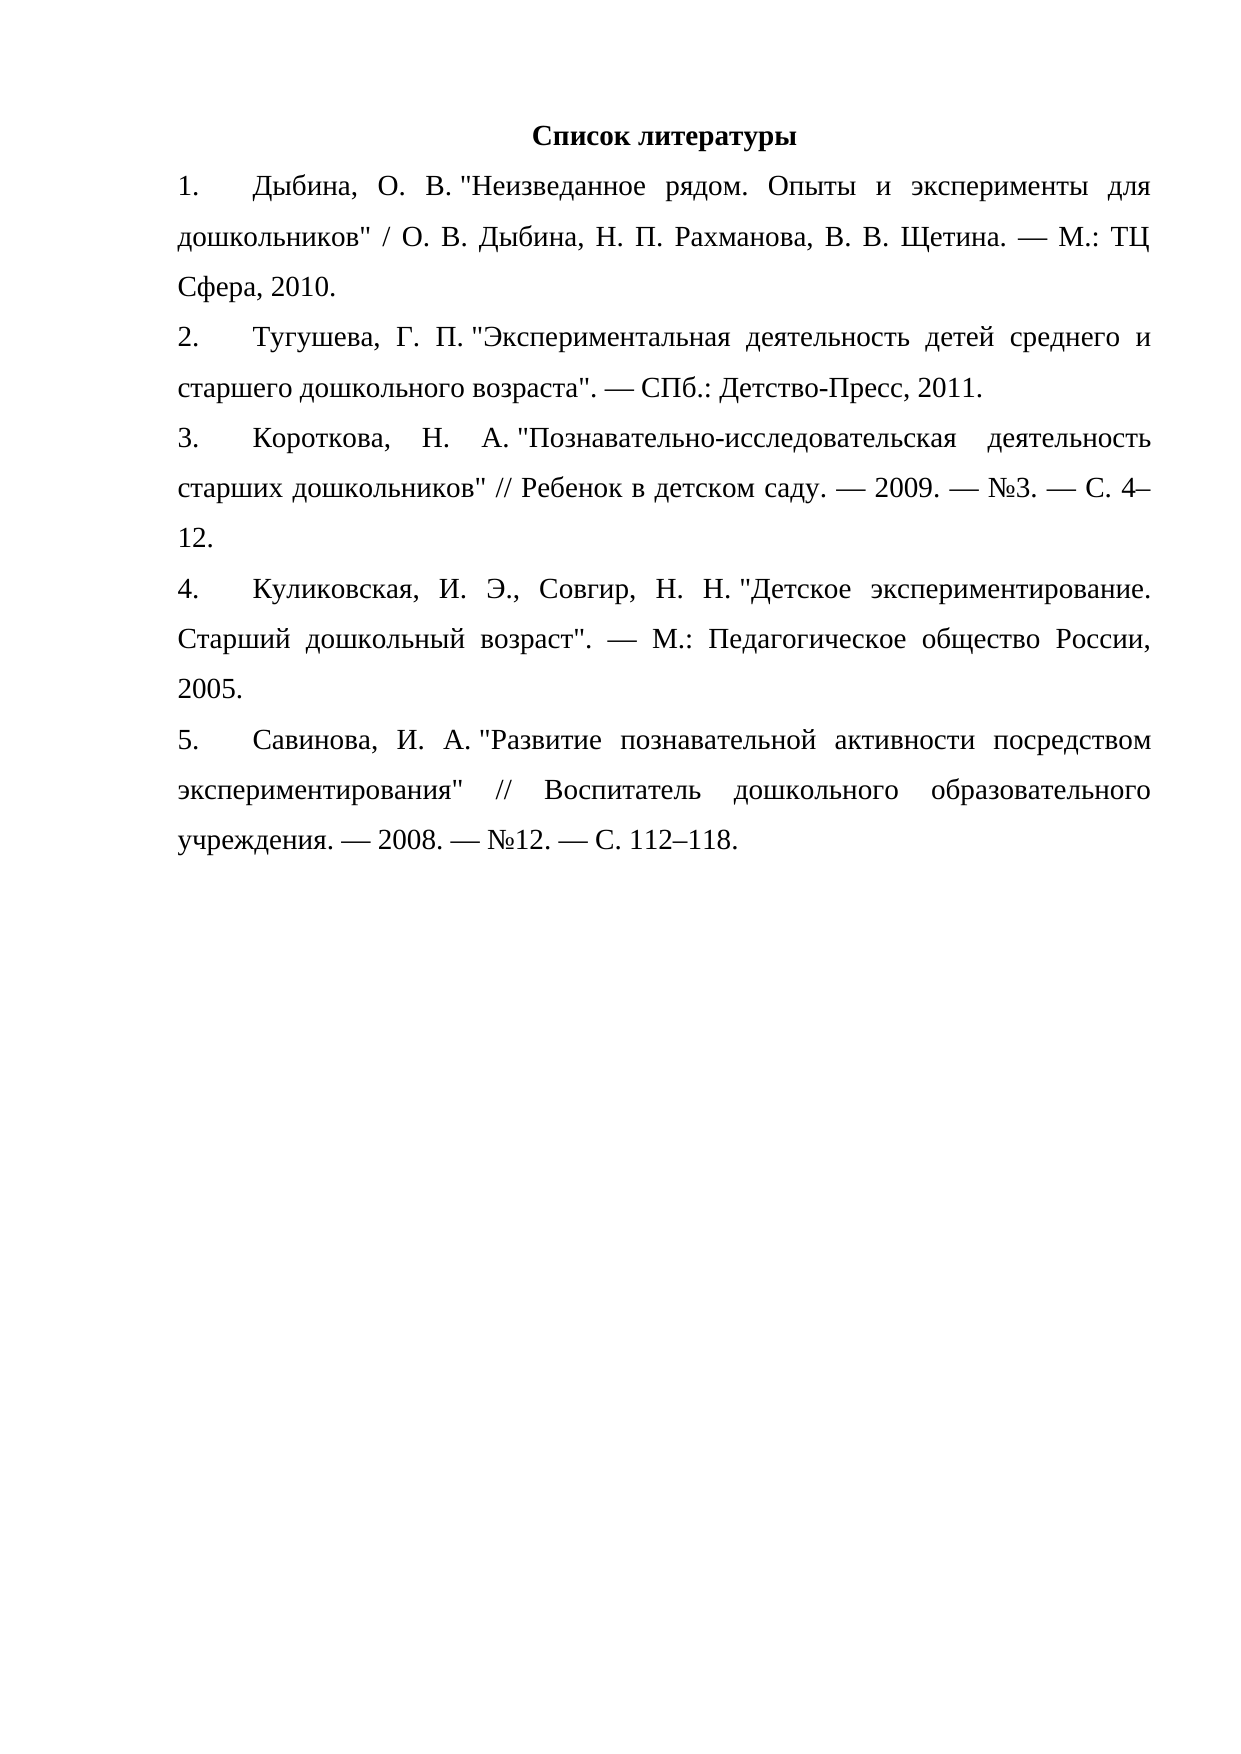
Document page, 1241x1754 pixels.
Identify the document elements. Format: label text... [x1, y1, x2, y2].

text Список литературы [177, 118, 1152, 152]
list Короткова, Н. А. "Познавательно-исследовательская деятельность старших дошкольников" // Ребенок в детском саду. — 2009. — №3. — С. 4–12. [177, 420, 1152, 554]
list Дыбина, О. В. "Неизведанное рядом. Опыты и эксперименты для дошкольников" / О. В. Дыбина, Н. П. Рахманова, В. В. Щетина. — М.: ТЦ Сфера, 2010. [177, 168, 1152, 303]
list Тугушева, Г. П. "Экспериментальная деятельность детей среднего и старшего дошкольного возраста". — СПб.: Детство-Пресс, 2011. [177, 319, 1152, 403]
list Савинова, И. А. "Развитие познавательной активности посредством экспериментирования" // Воспитатель дошкольного образовательного учреждения. — 2008. — №12. — С. 112–118. [177, 722, 1152, 856]
list Куликовская, И. Э., Совгир, Н. Н. "Детское экспериментирование. Старший дошкольный возраст". — М.: Педагогическое общество России, 2005. [177, 571, 1152, 705]
